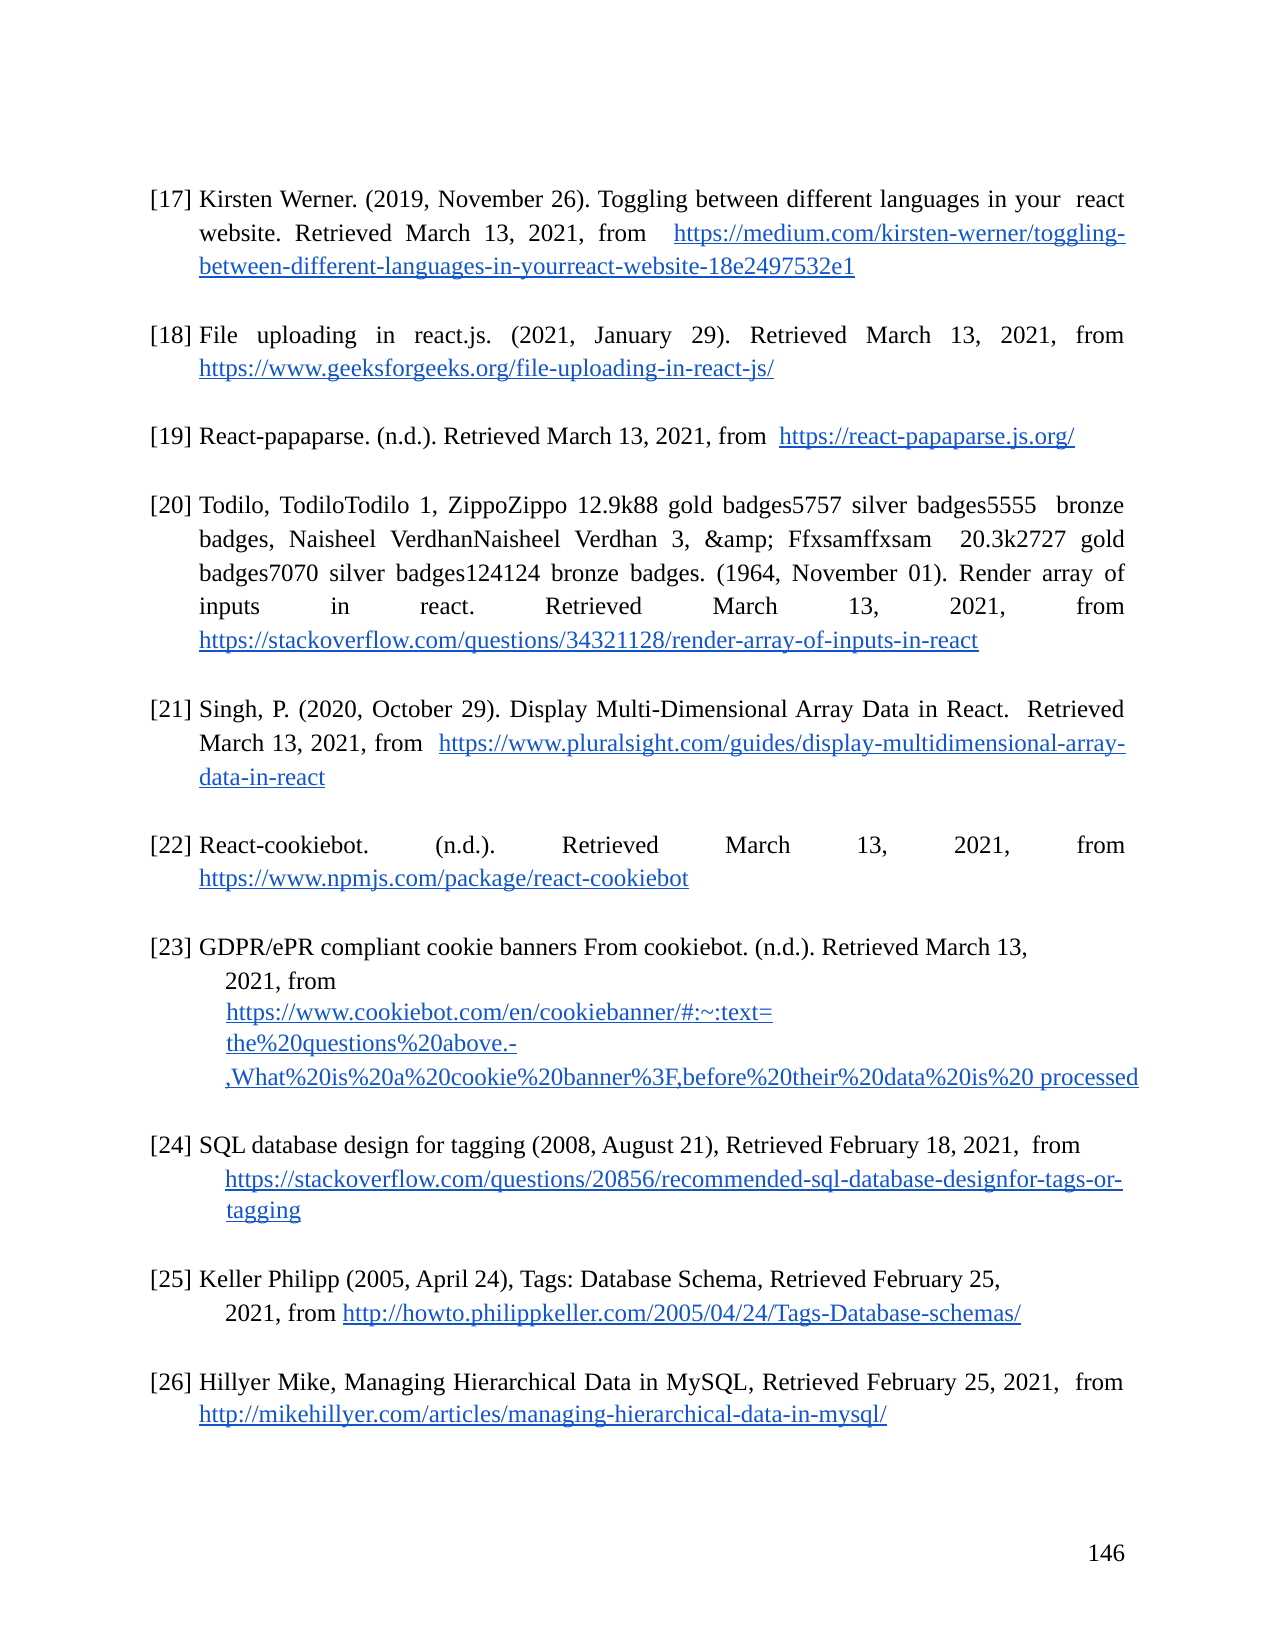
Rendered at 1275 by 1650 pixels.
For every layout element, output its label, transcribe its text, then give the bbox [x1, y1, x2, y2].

list File uploading in react.js. (2021, January 29). Retrieved March 13, 2021, from https://www.geeksforgeeks.org/file-uploading-in-react-js/ [150, 320, 1125, 382]
list SQL database design for tagging (2008, August 21), Retrieved February 18, 2021, from [150, 1130, 1125, 1159]
list GDPR/ePR compliant cookie banners From cookiebot. (n.d.). Retrieved March 13, [150, 932, 1125, 960]
list React-papaparse. (n.d.). Retrieved March 13, 2021, from https://react-papaparse.js.org/ [150, 421, 1125, 450]
text 2021, from https://www.cookiebot.com/en/cookiebanner/#:~:text=the%20questions%20above.- [225, 966, 778, 1057]
text 2021, from http://howto.philippkeller.com/2005/04/24/Tags-Database-schemas/ [225, 1298, 1163, 1327]
text https://stackoverflow.com/questions/20856/recommended-sql-database-designfor-tags-or-tagging [225, 1164, 1163, 1224]
list Keller Philipp (2005, April 24), Tags: Database Schema, Retrieved February 25, [150, 1264, 1125, 1293]
list Hillyer Mike, Managing Hierarchical Data in MySQL, Retrieved February 25, 2021, from http://mikehillyer.com/articles/managing-hierarchical-data-in-mysql/ [150, 1367, 1125, 1428]
list Kirsten Werner. (2019, November 26). Toggling between different languages in your react website. Retrieved March 13, 2021, from https://medium.com/kirsten-werner/toggling-between-different-languages-in-yourreact-website-18e2497532e1 [150, 184, 1125, 280]
text ,What%20is%20a%20cookie%20banner%3F,before%20their%20data%20is%20 processed [225, 1062, 1163, 1091]
list Todilo, TodiloTodilo 1, ZippoZippo 12.9k88 gold badges5757 silver badges5555 bronze badges, Naisheel VerdhanNaisheel Verdhan 3, &amp; Ffxsamffxsam 20.3k2727 gold badges7070 silver badges124124 bronze badges. (1964, November 01). Render array of inputs in react. Retrieved March 13, 2021, from https://stackoverflow.com/questions/34321128/render-array-of-inputs-in-react [150, 490, 1125, 654]
list Singh, P. (2020, October 29). Display Multi-Dimensional Array Data in React. Retrieved March 13, 2021, from https://www.pluralsight.com/guides/display-multidimensional-array-data-in-react [150, 694, 1125, 790]
list React-cookiebot. (n.d.). Retrieved March 13, 2021, from https://www.npmjs.com/package/react-cookiebot [150, 830, 1125, 892]
